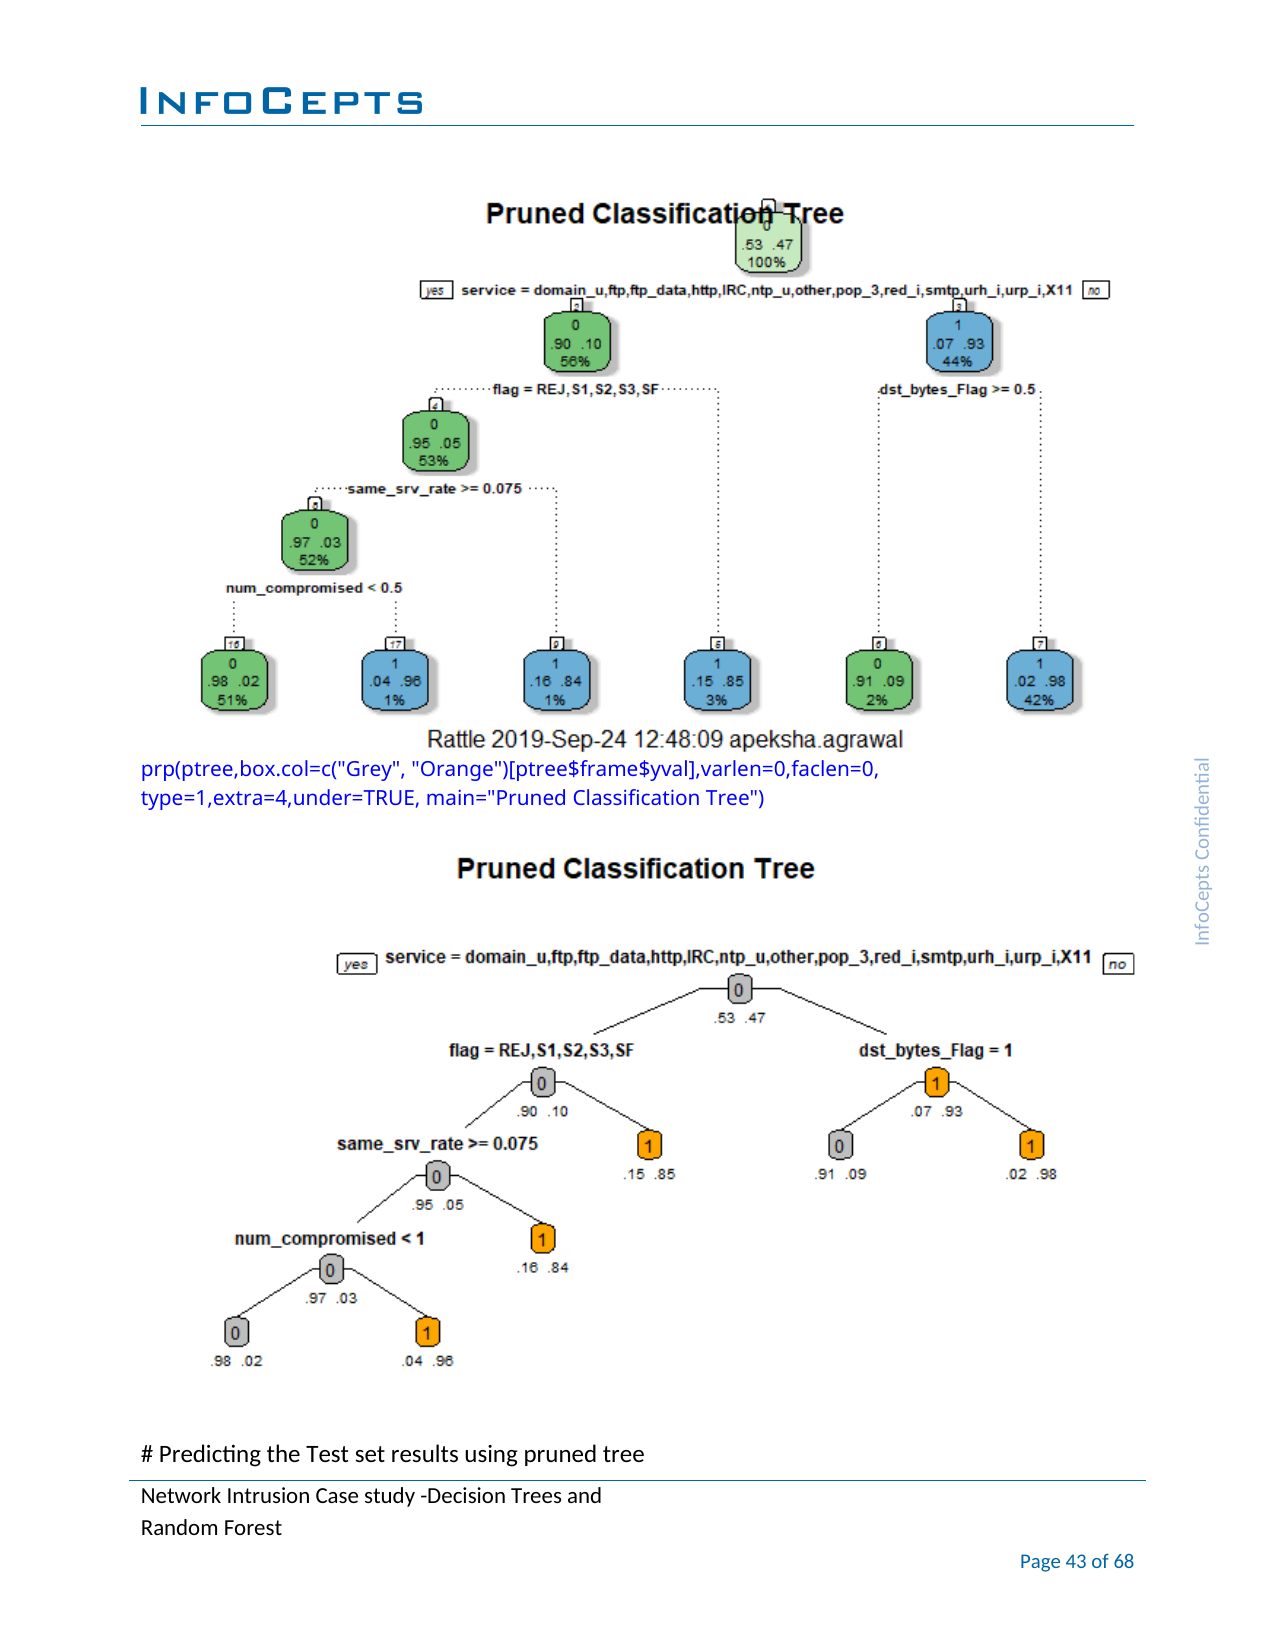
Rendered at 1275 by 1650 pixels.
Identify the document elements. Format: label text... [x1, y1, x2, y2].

text # Predicting the Test set results using pruned tree [141, 1438, 1134, 1469]
picture [140, 155, 1135, 755]
text prp(ptree,box.col=c("Grey", "Orange")[ptree$frame$yval],varlen=0,faclen=0, type=1,extra=4,under=TRUE, main="Pruned Classification Tree") [141, 755, 1134, 811]
picture [140, 811, 1135, 1410]
picture [140, 87, 422, 114]
